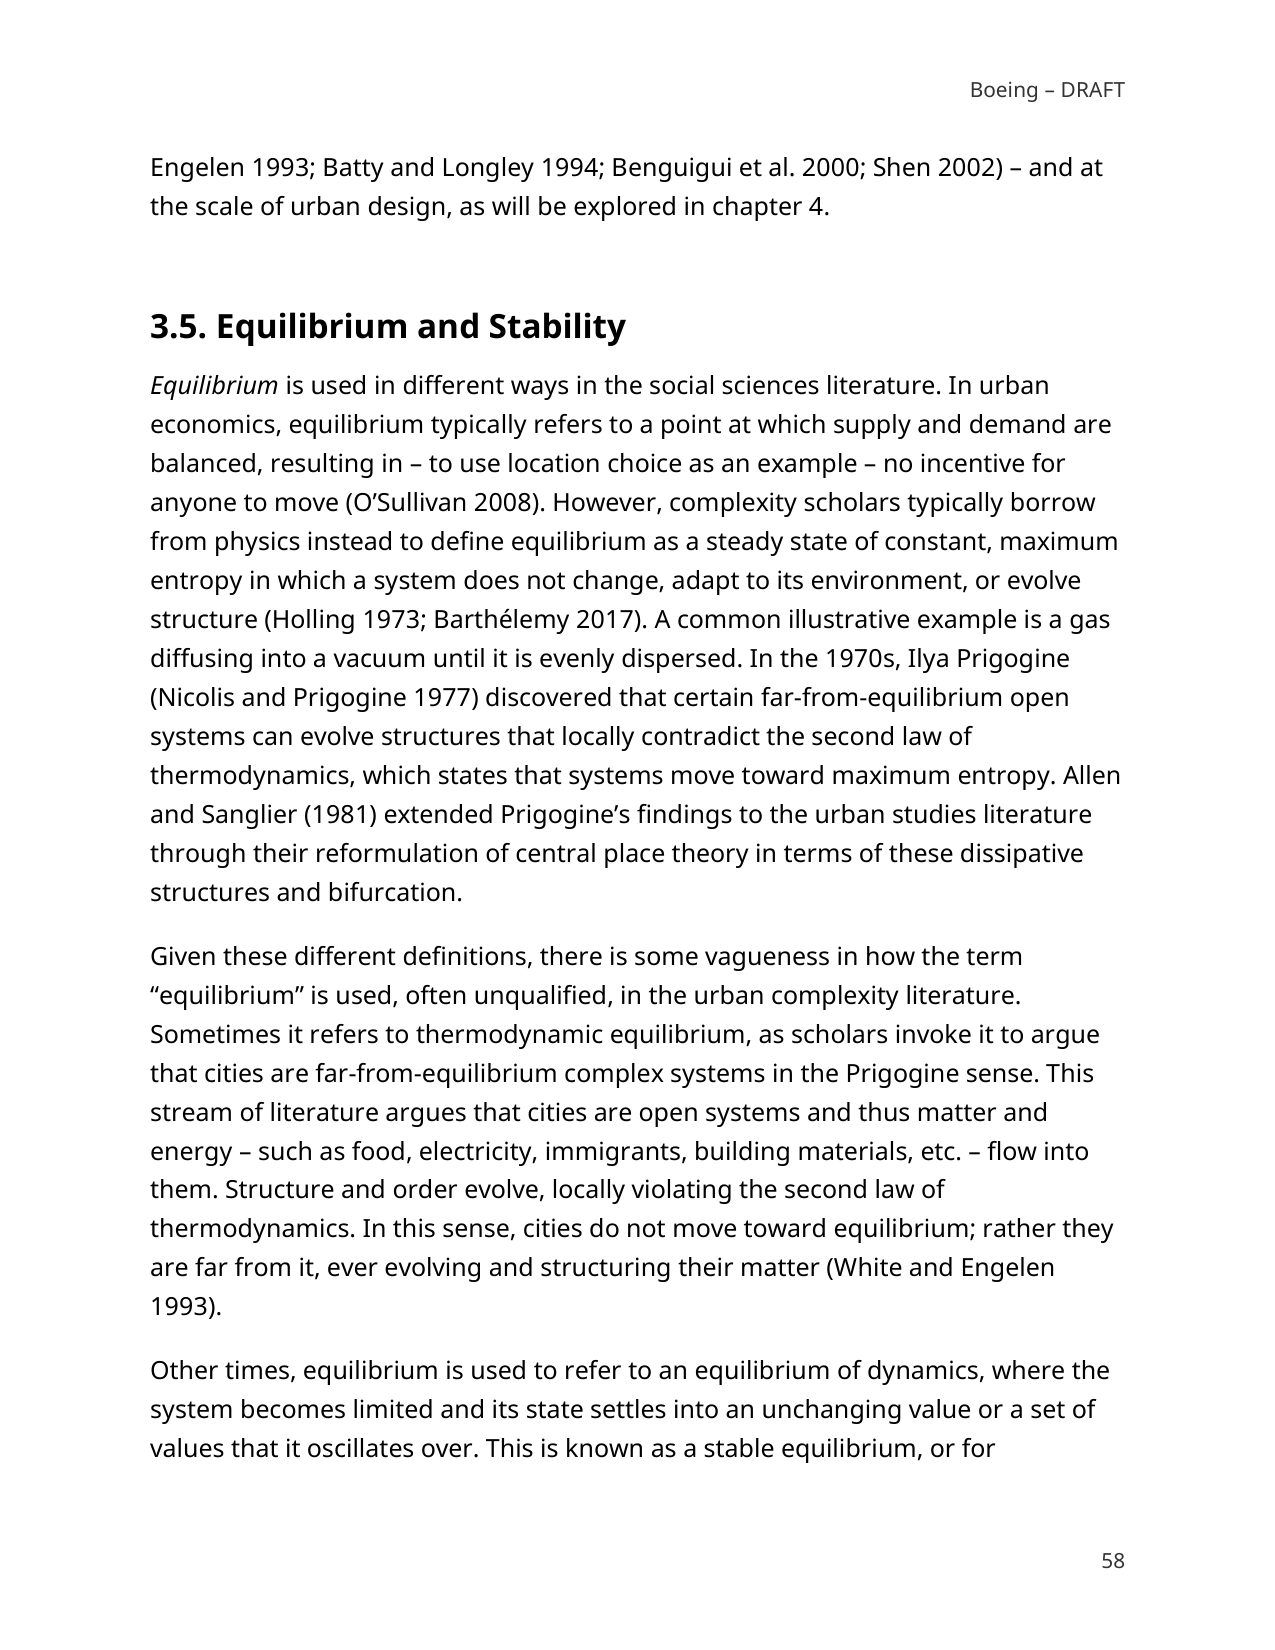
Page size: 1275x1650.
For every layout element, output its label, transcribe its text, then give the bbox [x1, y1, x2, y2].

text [150, 150, 1125, 223]
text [150, 1353, 1125, 1465]
text Equilibrium is used in different ways in the social sciences literature. In urban economics, equilibrium typically refers to a point at which supply and demand are balanced, resulting in – to use location choice as an example – no incentive for anyone to move (O’Sullivan 2008). However, complexity scholars typically borrow from physics instead to define equilibrium as a steady state of constant, maximum entropy in which a system does not change, adapt to its environment, or evolve structure (Holling 1973; Barthélemy 2017). A common illustrative example is a gas diffusing into a vacuum until it is evenly dispersed. In the 1970s, Ilya Prigogine (Nicolis and Prigogine 1977) discovered that certain far-from-equilibrium open systems can evolve structures that locally contradict the second law of thermodynamics, which states that systems move toward maximum entropy. Allen and Sanglier (1981) extended Prigogine’s findings to the urban studies literature through their reformulation of central place theory in terms of these dissipative structures and bifurcation. [150, 368, 1125, 909]
text Given these different definitions, there is some vagueness in how the term “equilibrium” is used, often unqualified, in the urban complexity literature. Sometimes it refers to thermodynamic equilibrium, as scholars invoke it to argue that cities are far-from-equilibrium complex systems in the Prigogine sense. This stream of literature argues that cities are open systems and thus matter and energy – such as food, electricity, immigrants, building materials, etc. – flow into them. Structure and order evolve, locally violating the second law of thermodynamics. In this sense, cities do not move toward equilibrium; rather they are far from it, ever evolving and structuring their matter (White and Engelen 1993). [150, 939, 1125, 1323]
subtitle Equilibrium and Stability [150, 303, 1125, 349]
